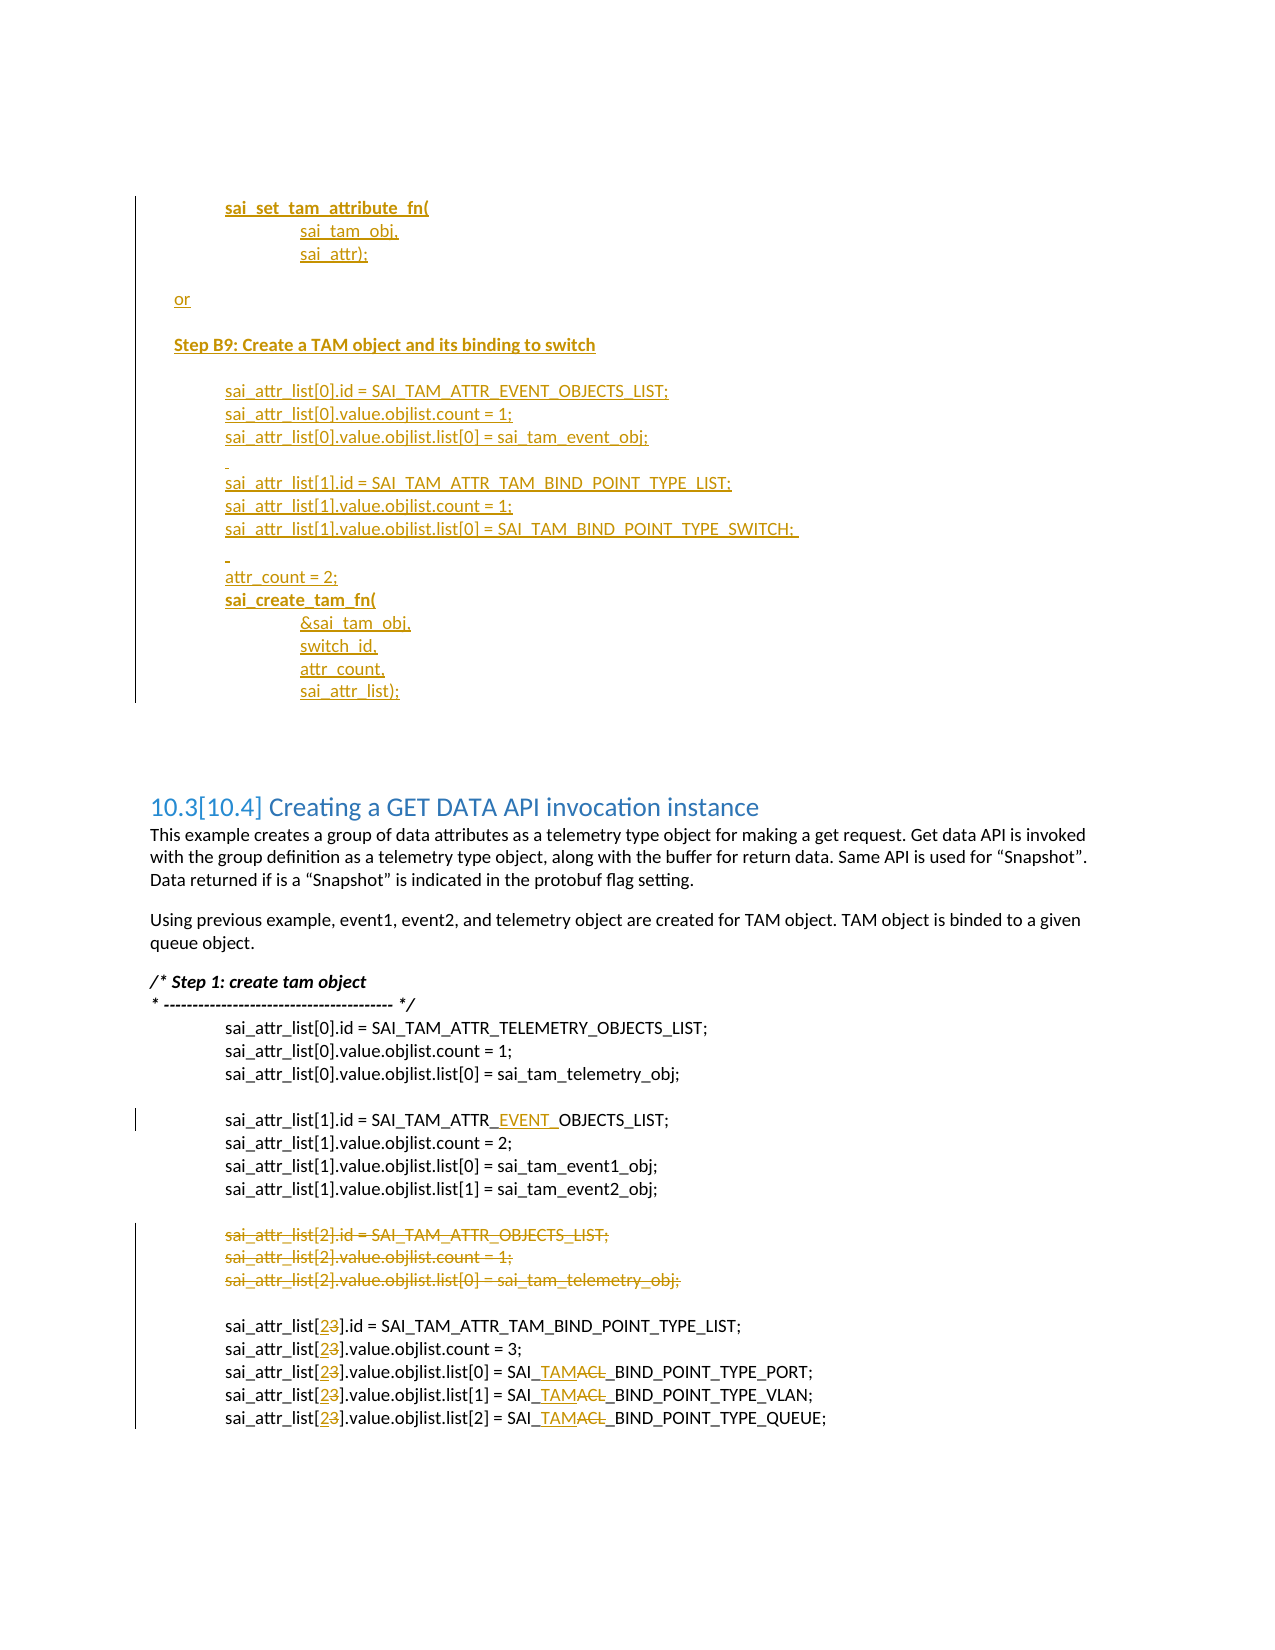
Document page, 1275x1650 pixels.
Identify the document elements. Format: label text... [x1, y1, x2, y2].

text sai_attr_list[1].value.objlist.count = 2; [225, 1131, 1125, 1154]
text sai_attr_list[1].value.objlist.list[0] = sai_tam_event1_obj; [225, 1154, 1125, 1177]
subtitle Creating a GET DATA API invocation instance [150, 790, 1125, 823]
text sai_attr_list[].value.objlist.count = 3; [225, 1337, 1125, 1360]
text sai_attr_list[].value.objlist.list[0] = SAI__BIND_POINT_TYPE_PORT; [225, 1360, 1125, 1383]
text sai_attr_list[].value.objlist.list[1] = SAI__BIND_POINT_TYPE_VLAN; [225, 1383, 1125, 1406]
text sai_attr_list[].value.objlist.list[2] = SAI__BIND_POINT_TYPE_QUEUE; [225, 1406, 1125, 1429]
text * ---------------------------------------- */ [150, 993, 1125, 1016]
text /* Step 1: create tam object [150, 971, 1125, 993]
text This example creates a group of data attributes as a telemetry type object for making a get request. Get data API is invoked with the group definition as a telemetry type object, along with the buffer for return data. Same API is used for “Snapshot”. Data returned if is a “Snapshot” is indicated in the protobuf flag setting. [150, 823, 1125, 891]
text sai_attr_list[].id = SAI_TAM_ATTR_TAM_BIND_POINT_TYPE_LIST; [225, 1314, 1125, 1337]
text Using previous example, event1, event2, and telemetry object are created for TAM object. TAM object is binded to a given queue object. [150, 908, 1125, 954]
text sai_attr_list[0].value.objlist.list[0] = sai_tam_telemetry_obj; [225, 1062, 1125, 1085]
text sai_attr_list[0].id = SAI_TAM_ATTR_TELEMETRY_OBJECTS_LIST; [225, 1016, 1125, 1039]
text sai_attr_list[1].value.objlist.list[1] = sai_tam_event2_obj; [225, 1177, 1125, 1200]
text sai_attr_list[0].value.objlist.count = 1; [225, 1039, 1125, 1062]
text sai_attr_list[1].id = SAI_TAM_ATTR_OBJECTS_LIST; [225, 1108, 1125, 1131]
